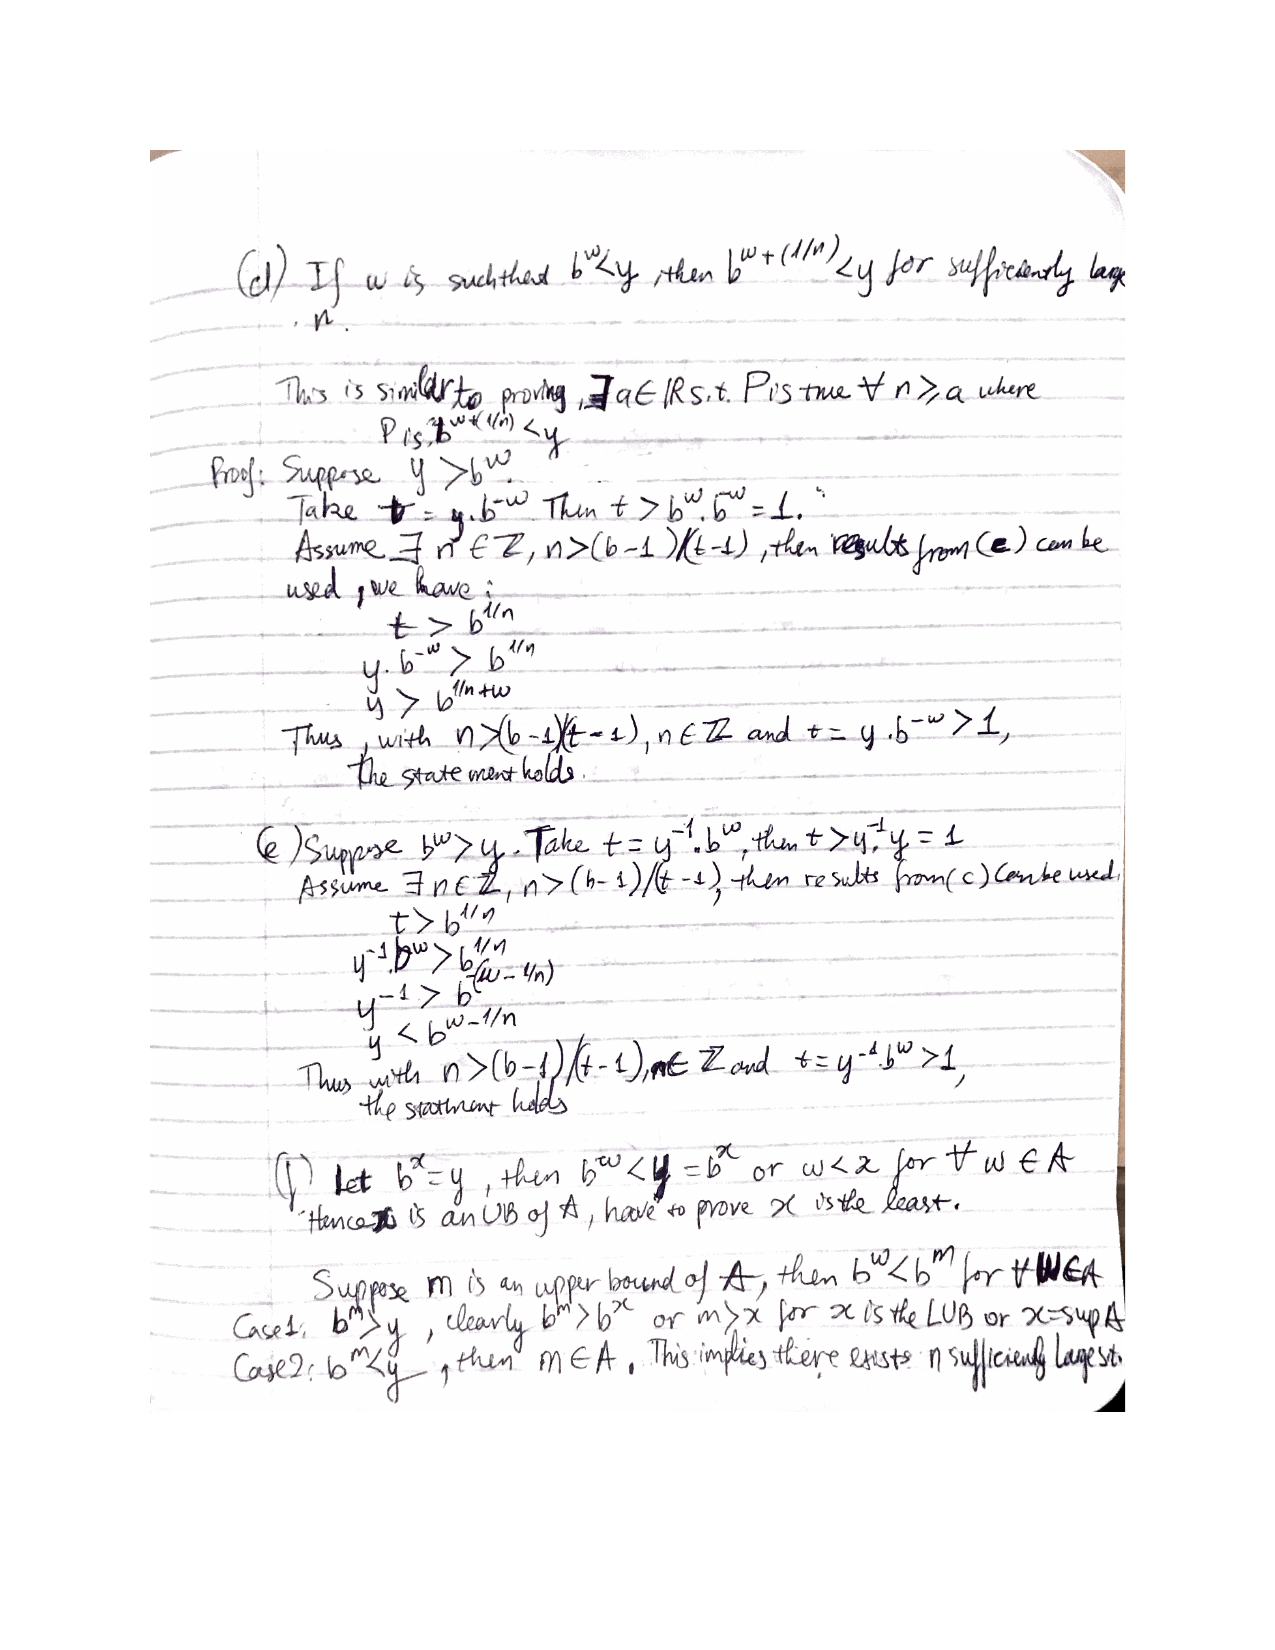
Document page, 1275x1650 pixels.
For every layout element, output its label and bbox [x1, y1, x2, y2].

picture [150, 150, 1125, 1412]
